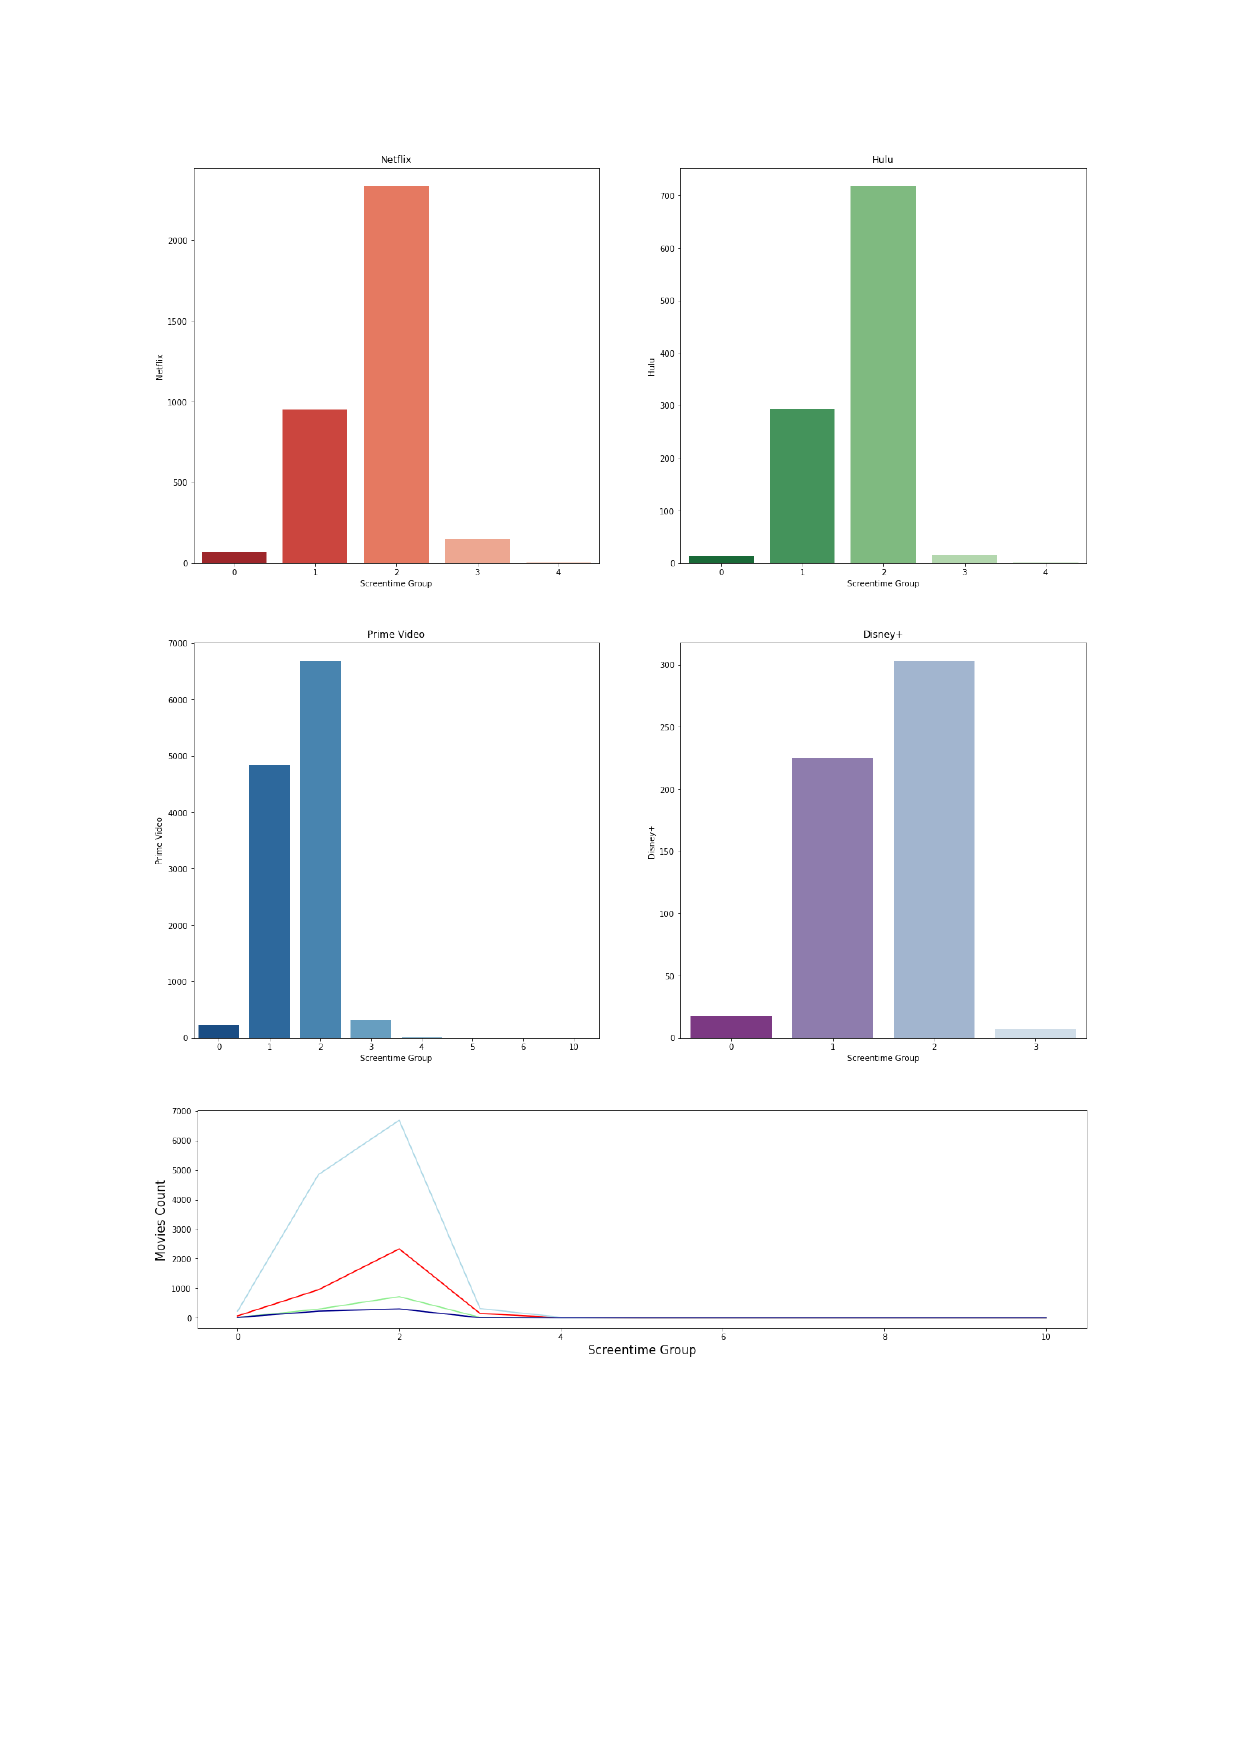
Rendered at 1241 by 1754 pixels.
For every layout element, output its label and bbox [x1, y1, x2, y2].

picture [150, 150, 1091, 1068]
picture [150, 1102, 1091, 1362]
